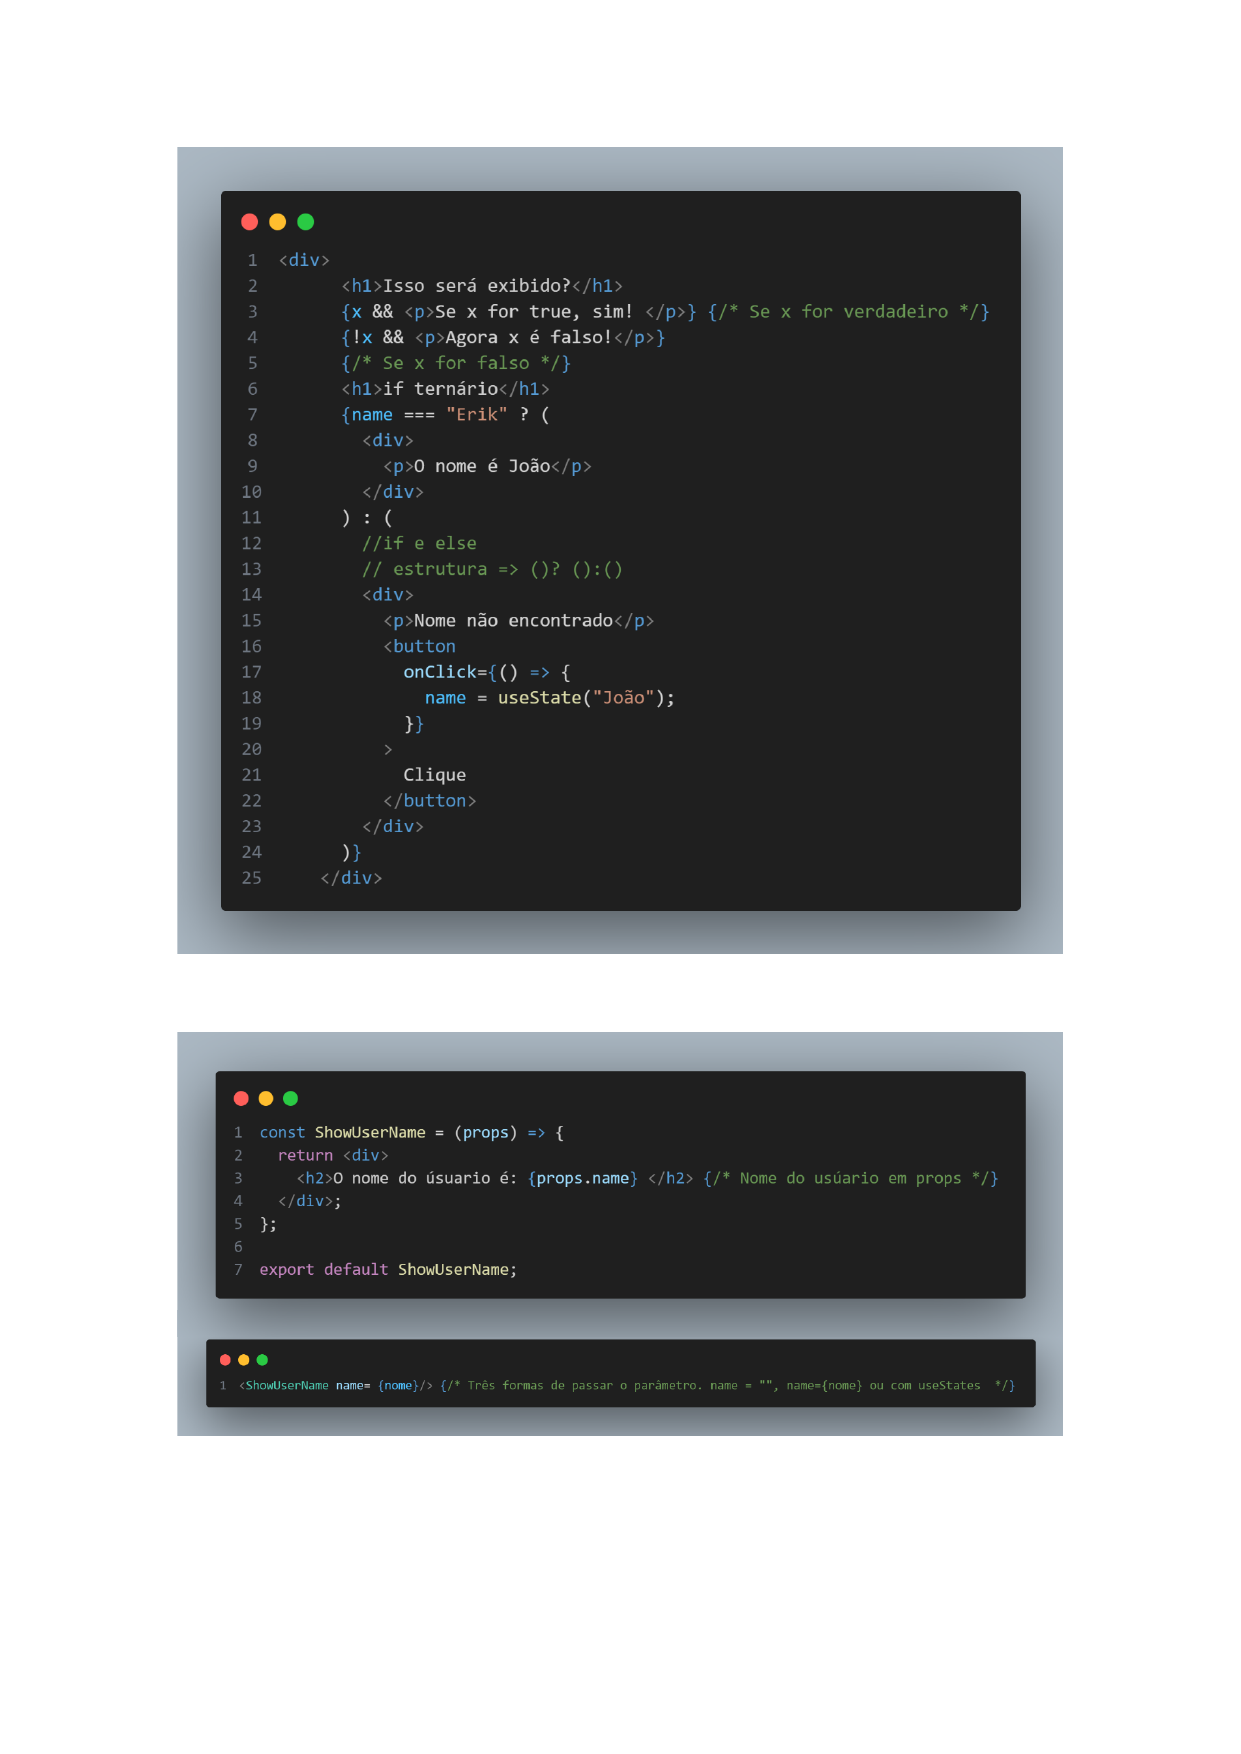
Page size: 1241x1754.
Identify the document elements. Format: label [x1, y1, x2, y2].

picture [177, 147, 1063, 954]
picture [177, 1032, 1063, 1436]
